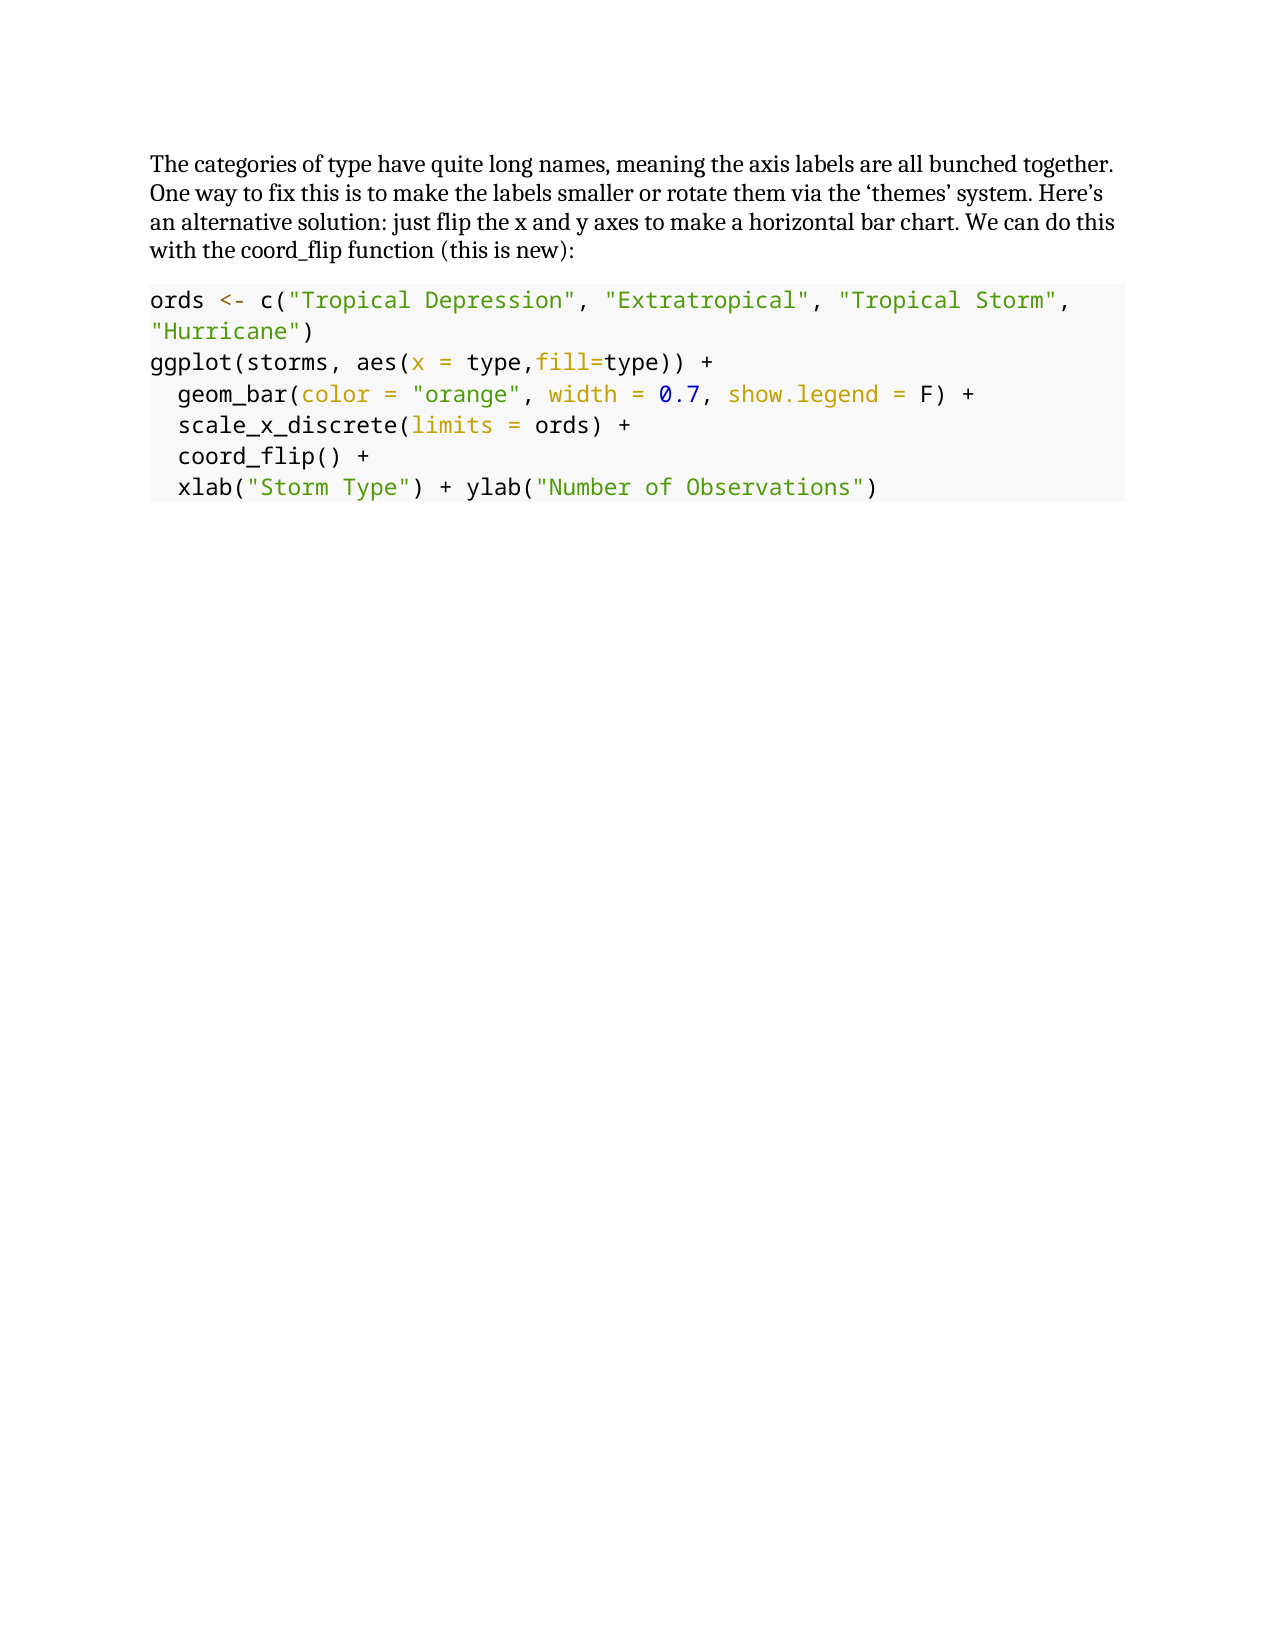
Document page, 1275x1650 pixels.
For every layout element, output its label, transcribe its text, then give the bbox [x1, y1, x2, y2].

text The categories of type have quite long names, meaning the axis labels are all bunched together. One way to fix this is to make the labels smaller or rotate them via the ‘themes’ system. Here’s an alternative solution: just flip the x and y axes to make a horizontal bar chart. We can do this with the coord_flip function (this is new): [150, 150, 1125, 265]
text ords <- c("Tropical Depression", "Extratropical", "Tropical Storm", "Hurricane") ggplot(storms, aes(x = type,fill=type)) + geom_bar(color = "orange", width = 0.7, show.legend = F) + scale_x_discrete(limits = ords) + coord_flip() + xlab("Storm Type") + ylab("Number of Observations") [150, 284, 1125, 502]
